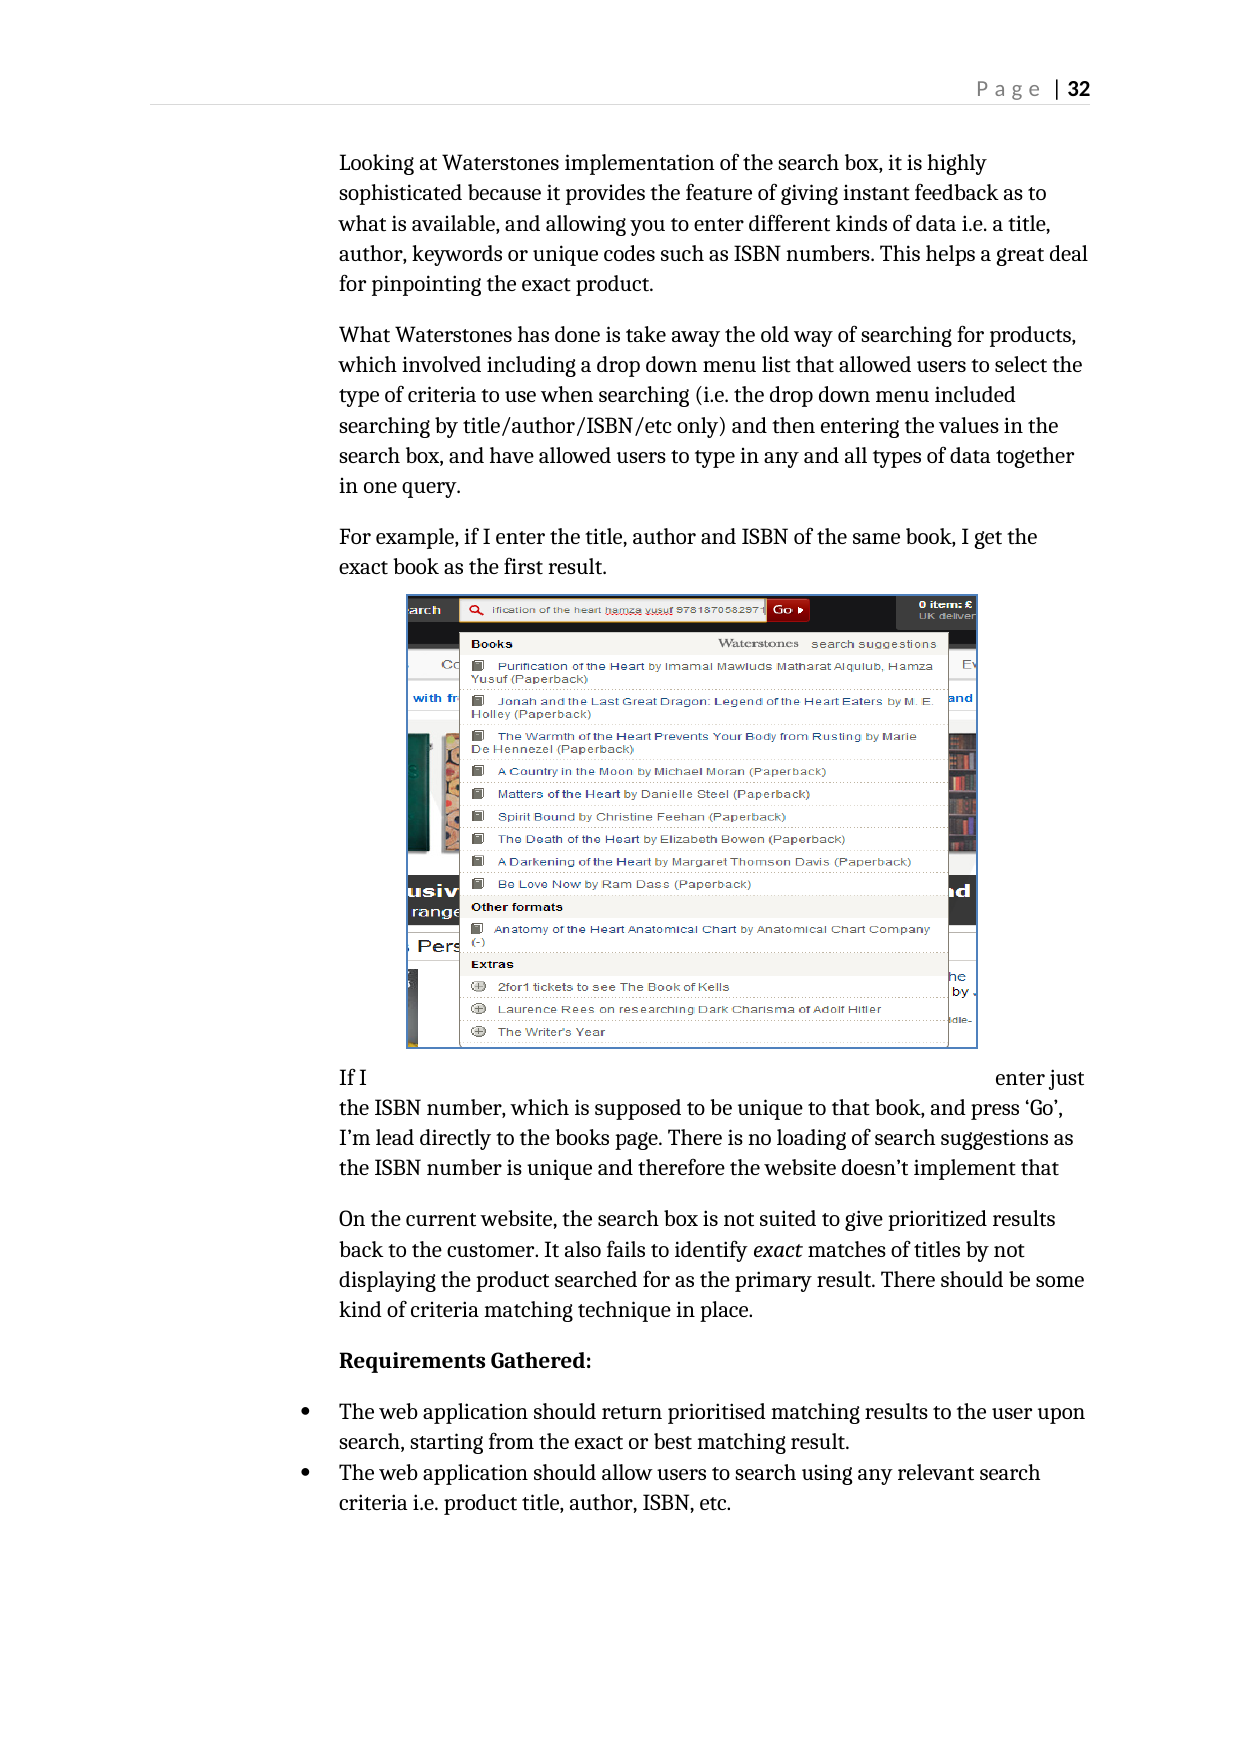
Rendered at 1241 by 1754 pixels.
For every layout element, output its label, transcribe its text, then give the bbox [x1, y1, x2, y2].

text On the current website, the search box is not suited to give prioritized results back to the customer. It also fails to identify exact matches of titles by not displaying the product searched for as the primary result. There should be some kind of criteria matching technique in place. [339, 1206, 1090, 1323]
text Requirements Gathered: [339, 1348, 1090, 1374]
list The web application should return prioritised matching results to the user upon search, starting from the exact or best matching result. [301, 1399, 1090, 1456]
text What Waterstones has done is take away the old way of searching for products, which involved including a drop down menu list that allowed users to select the type of criteria to use when searching (i.e. the drop down menu included searching by title/author/ISBN/etc only) and then entering the values in the search box, and have allowed users to type in any and all types of data together in one query. [339, 322, 1090, 499]
list The web application should allow users to search using any relevant search criteria i.e. product title, author, ISBN, etc. [301, 1459, 1090, 1516]
text Looking at Waterstones implementation of the search box, it is highly sophisticated because it provides the feature of giving instant feedback as to what is available, and allowing you to enter different kinds of data i.e. a title, author, keywords or unique codes such as ISBN numbers. This helps a great deal for pinpointing the exact product. [339, 150, 1090, 297]
text For example, if I enter the title, author and ISBN of the same book, I get the exact book as the first result. [339, 524, 1090, 581]
text If I enter just the ISBN number, which is supposed to be unique to that book, and press ‘Go’, I’m lead directly to the books page. There is no loading of search suggestions as the ISBN number is unique and therefore the website doesn’t implement that functionality. [339, 1064, 1090, 1182]
picture [408, 596, 976, 1047]
